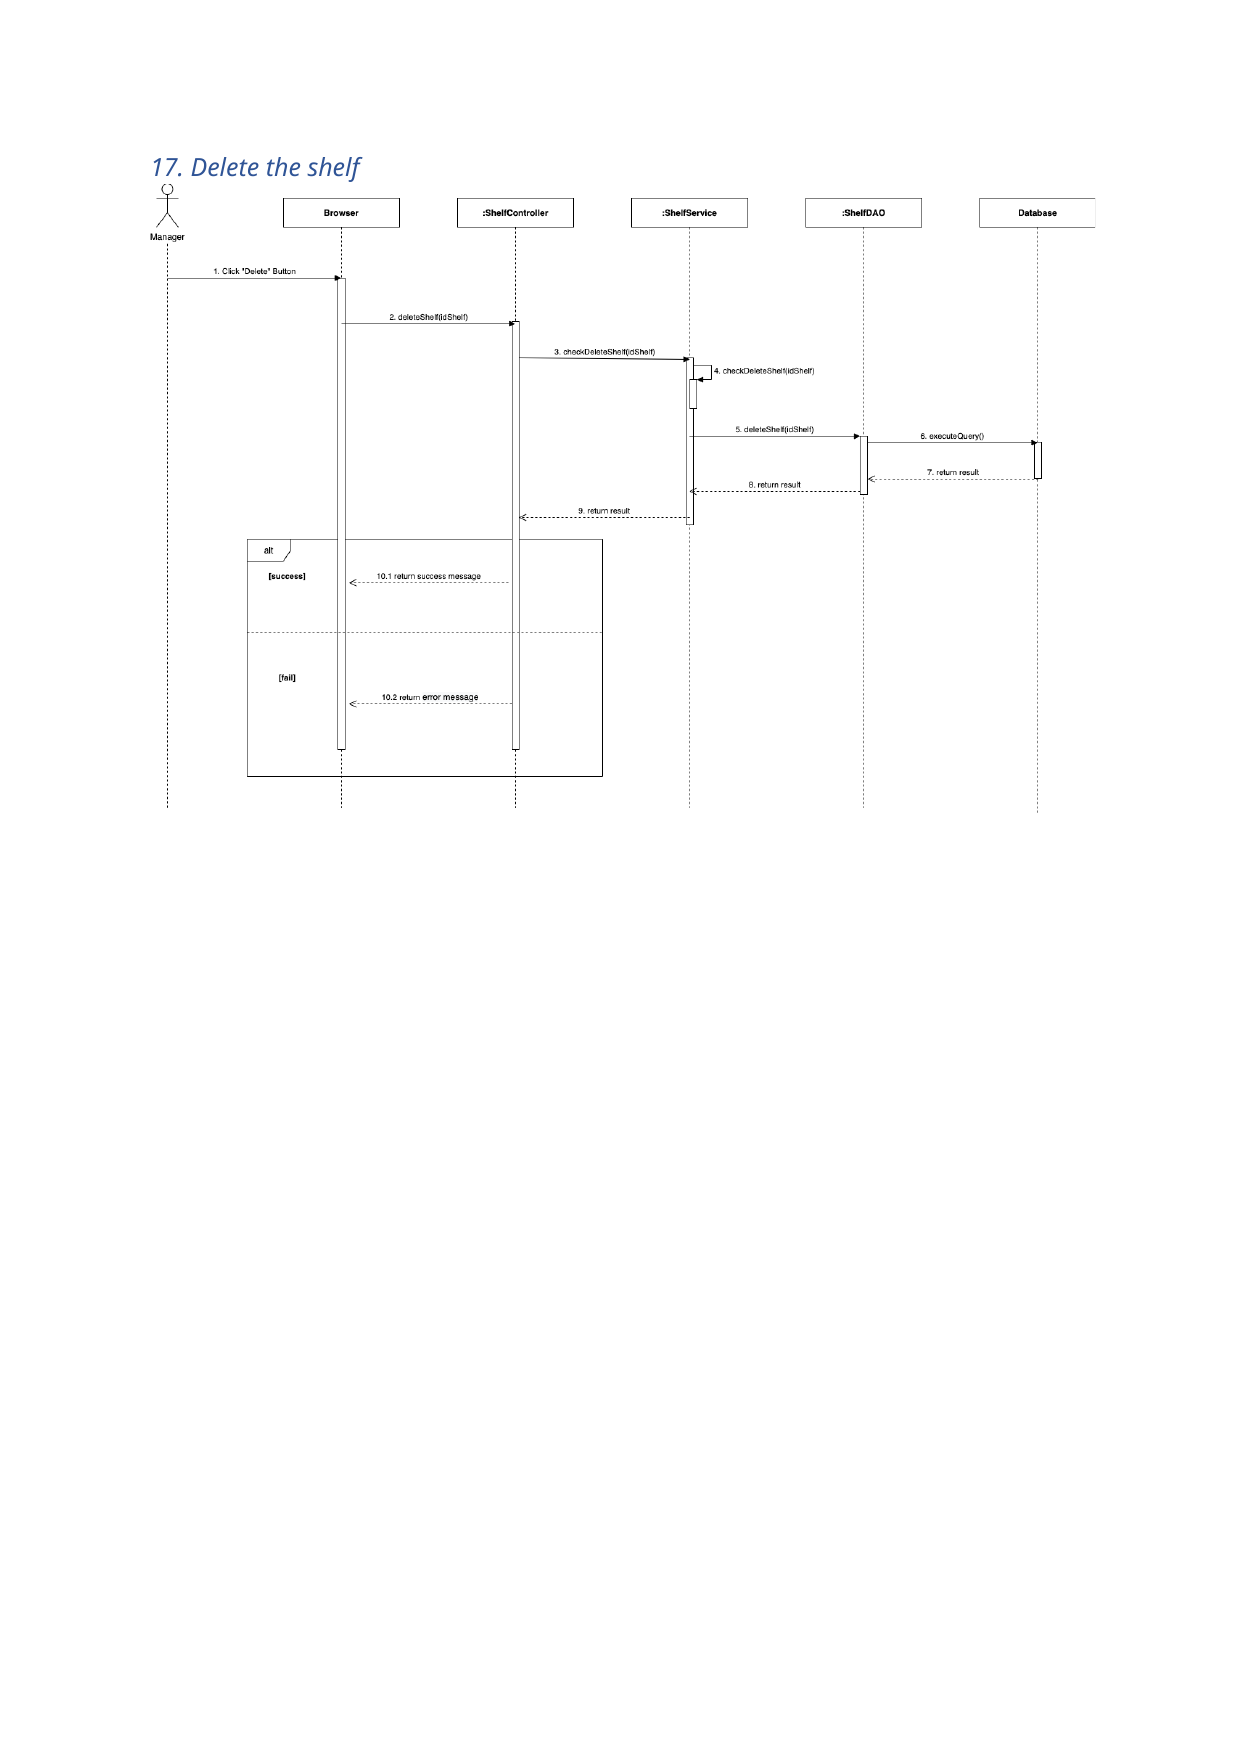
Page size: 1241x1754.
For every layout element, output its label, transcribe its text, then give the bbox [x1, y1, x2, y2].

subtitle 17. Delete the shelf [150, 150, 1096, 184]
picture [150, 184, 1096, 815]
